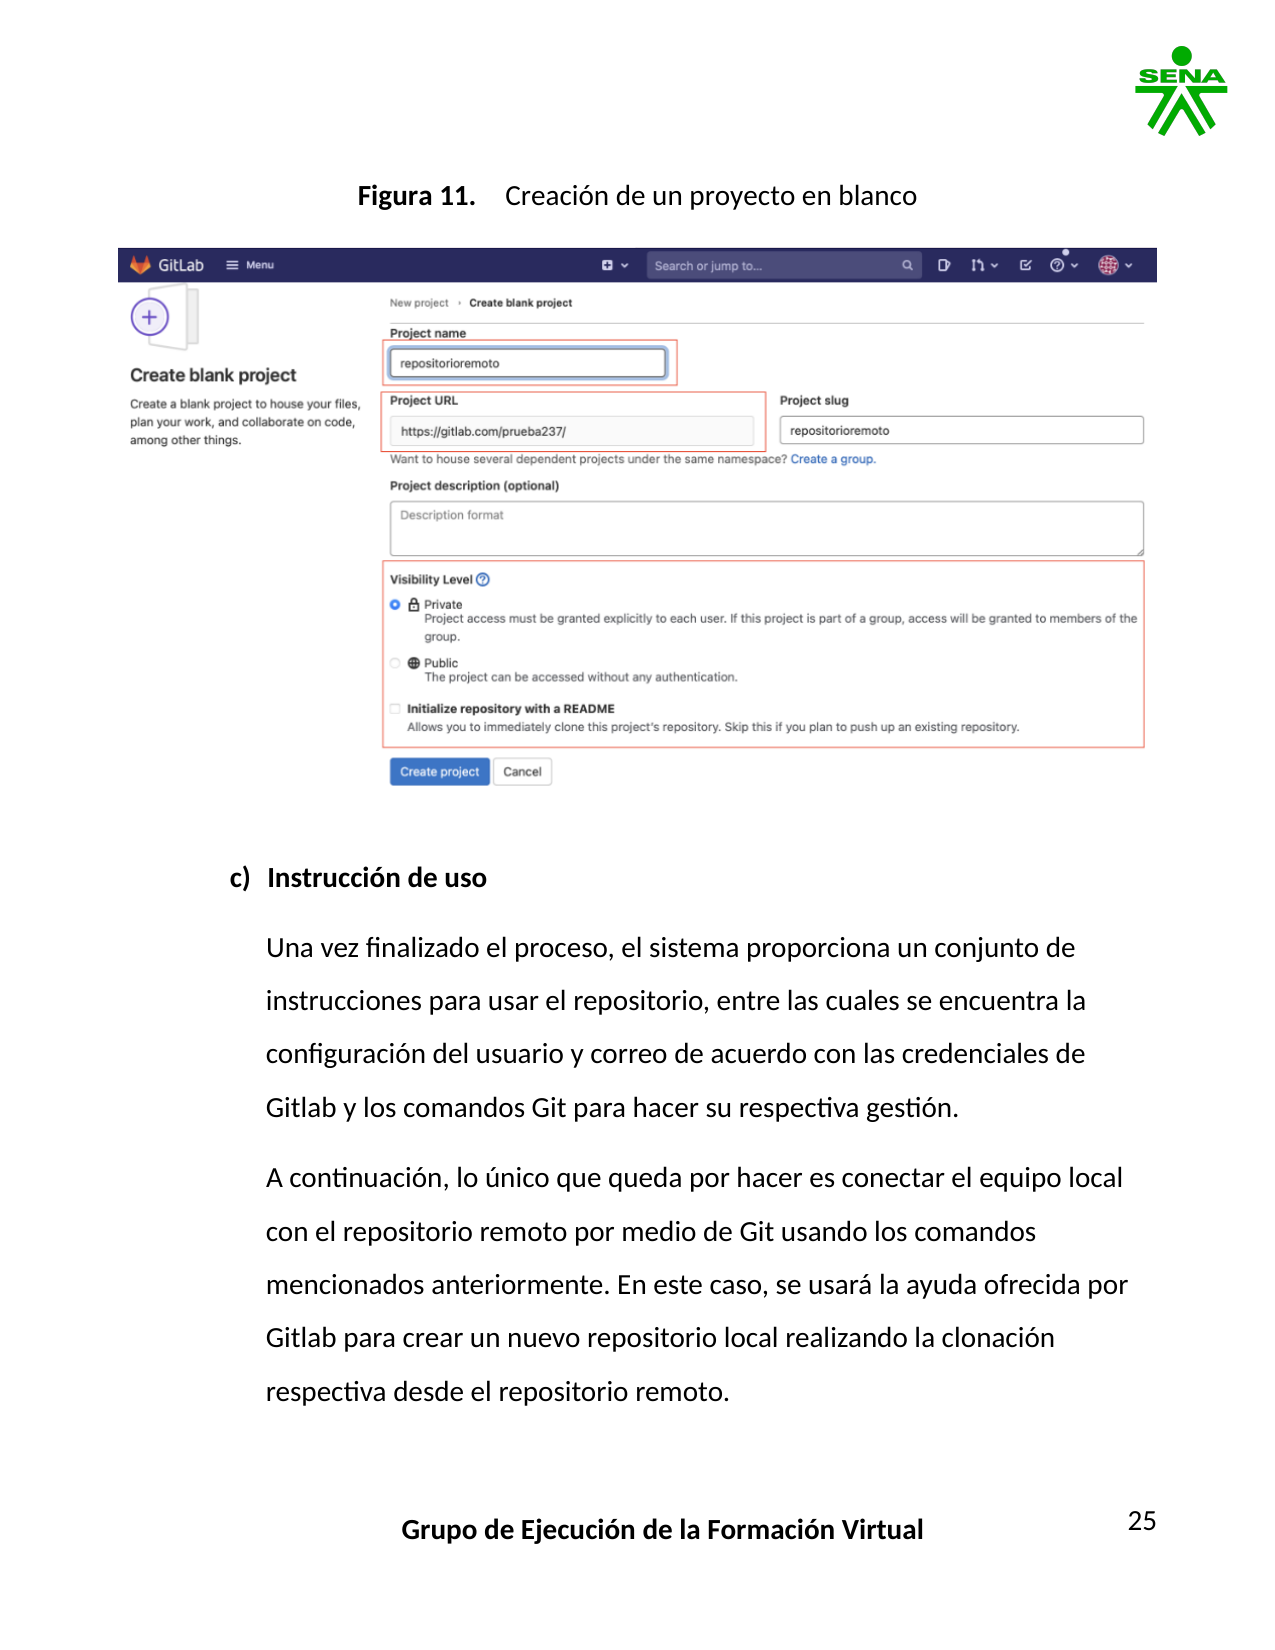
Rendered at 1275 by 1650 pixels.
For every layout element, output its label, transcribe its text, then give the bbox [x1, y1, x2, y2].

text Creación de un proyecto en blanco [118, 177, 1157, 213]
picture [1135, 46, 1228, 136]
text Una vez finalizado el proceso, el sistema proporciona un conjunto de instrucciones para usar el repositorio, entre las cuales se encuentra la configuración del usuario y correo de acuerdo con las credenciales de Gitlab y los comandos Git para hacer su respectiva gestión. [266, 929, 1157, 1125]
picture [118, 247, 1157, 825]
list Instrucción de uso [229, 859, 1157, 894]
text A continuación, lo único que queda por hacer es conectar el equipo local con el repositorio remoto por medio de Git usando los comandos mencionados anteriormente. En este caso, se usará la ayuda ofrecida por Gitlab para crear un nuevo repositorio local realizando la clonación respectiva desde el repositorio remoto. [266, 1159, 1157, 1408]
